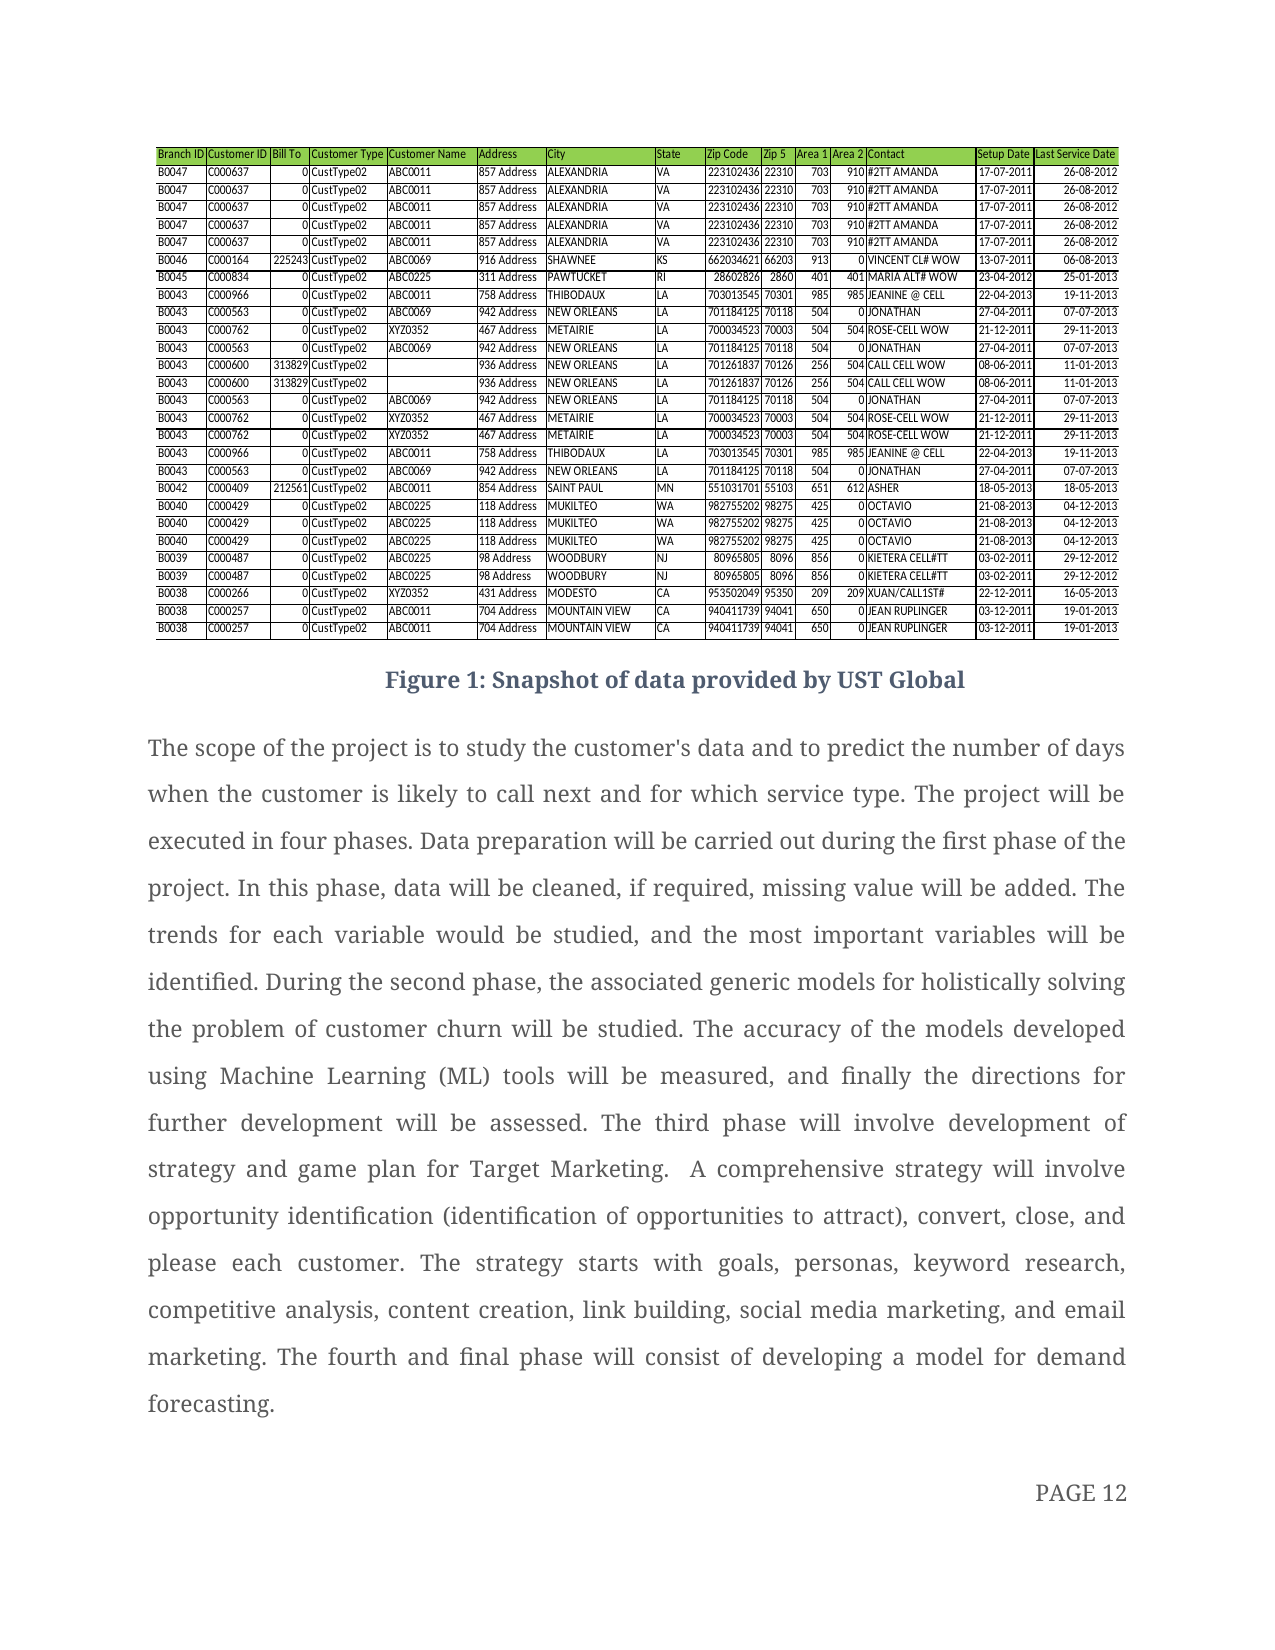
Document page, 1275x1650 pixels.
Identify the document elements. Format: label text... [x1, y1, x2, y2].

text Figure 1: Snapshot of data provided by UST Global [148, 664, 1127, 695]
text The scope of the project is to study the customer's data and to predict the number of days when the customer is likely to call next and for which service type. The project will be executed in four phases. Data preparation will be carried out during the first phase of the project. In this phase, data will be cleaned, if required, missing value will be added. The trends for each variable would be studied, and the most important variables will be identified. During the second phase, the associated generic models for holistically solving the problem of customer churn will be studied. The accuracy of the models developed using Machine Learning (ML) tools will be measured, and finally the directions for further development will be assessed. The third phase will involve development of strategy and game plan for Target Marketing. A comprehensive strategy will involve opportunity identification (identification of opportunities to attract), convert, close, and please each customer. The strategy starts with goals, personas, keyword research, competitive analysis, content creation, link building, social media marketing, and email marketing. The fourth and final phase will consist of developing a model for demand forecasting. [148, 731, 1127, 1419]
